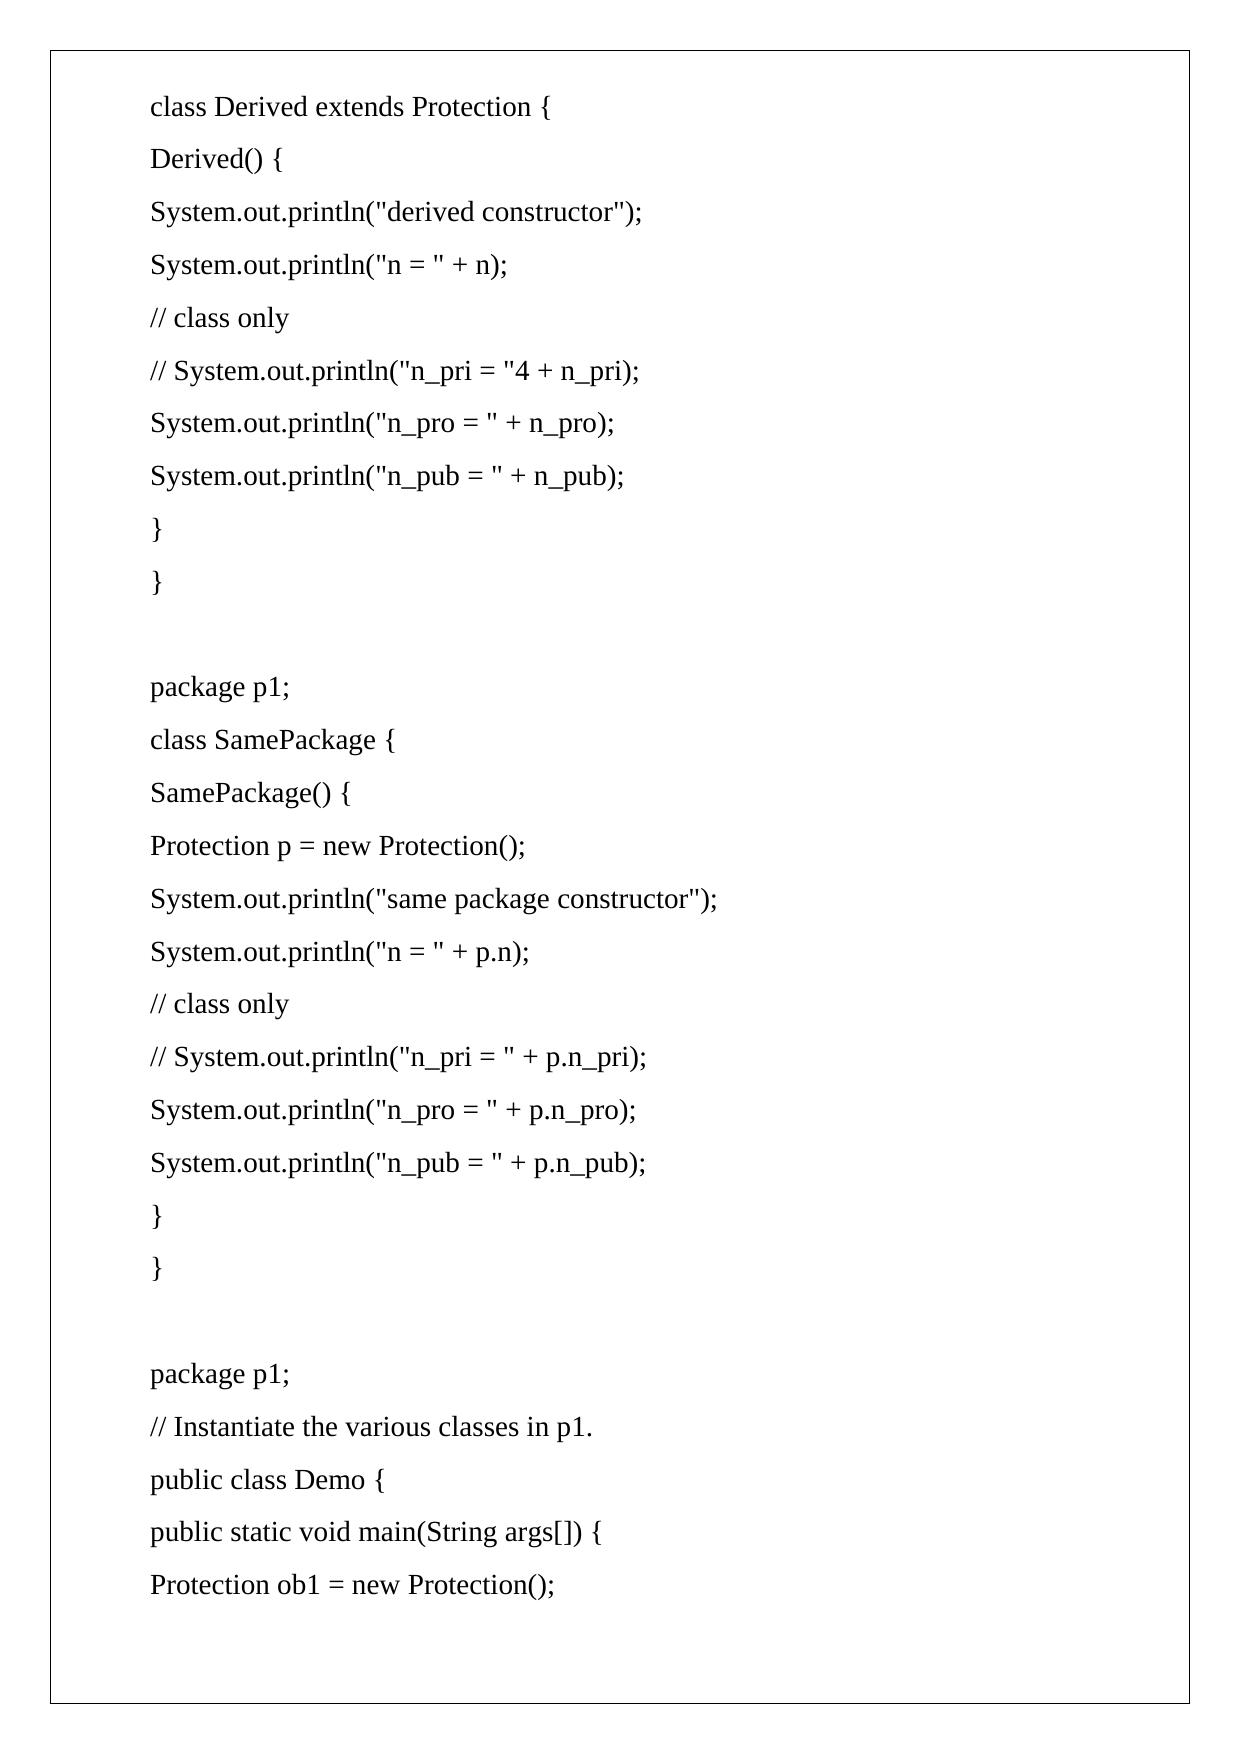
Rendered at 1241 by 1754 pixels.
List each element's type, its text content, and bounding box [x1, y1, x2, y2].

text System.out.println("n_pro = " + p.n_pro); [150, 1092, 1090, 1126]
text Protection p = new Protection(); [150, 828, 1090, 862]
text // System.out.println("n_pri = "4 + n_pri); [150, 353, 1090, 386]
text package p1; [150, 1356, 1090, 1390]
text System.out.println("n_pub = " + n_pub); [150, 458, 1090, 492]
text Protection ob1 = new Protection(); [150, 1567, 1090, 1601]
text System.out.println("n = " + n); [150, 247, 1090, 281]
text // class only [150, 300, 1090, 333]
text class Derived extends Protection { [150, 89, 1090, 122]
text System.out.println("n = " + p.n); [150, 934, 1090, 967]
text package p1; [150, 669, 1090, 703]
text // System.out.println("n_pri = " + p.n_pri); [150, 1039, 1090, 1073]
text public static void main(String args[]) { [150, 1514, 1090, 1548]
text class SamePackage { [150, 722, 1090, 756]
text Derived() { [150, 141, 1090, 175]
text // class only [150, 986, 1090, 1020]
text } [150, 564, 1090, 597]
text } [150, 511, 1090, 545]
text System.out.println("derived constructor"); [150, 194, 1090, 228]
text } [150, 1198, 1090, 1231]
text // Instantiate the various classes in p1. [150, 1409, 1090, 1442]
text public class Demo { [150, 1462, 1090, 1495]
text System.out.println("same package constructor"); [150, 881, 1090, 914]
text System.out.println("n_pro = " + n_pro); [150, 406, 1090, 439]
text SamePackage() { [150, 775, 1090, 809]
text } [150, 1251, 1090, 1284]
text System.out.println("n_pub = " + p.n_pub); [150, 1145, 1090, 1178]
